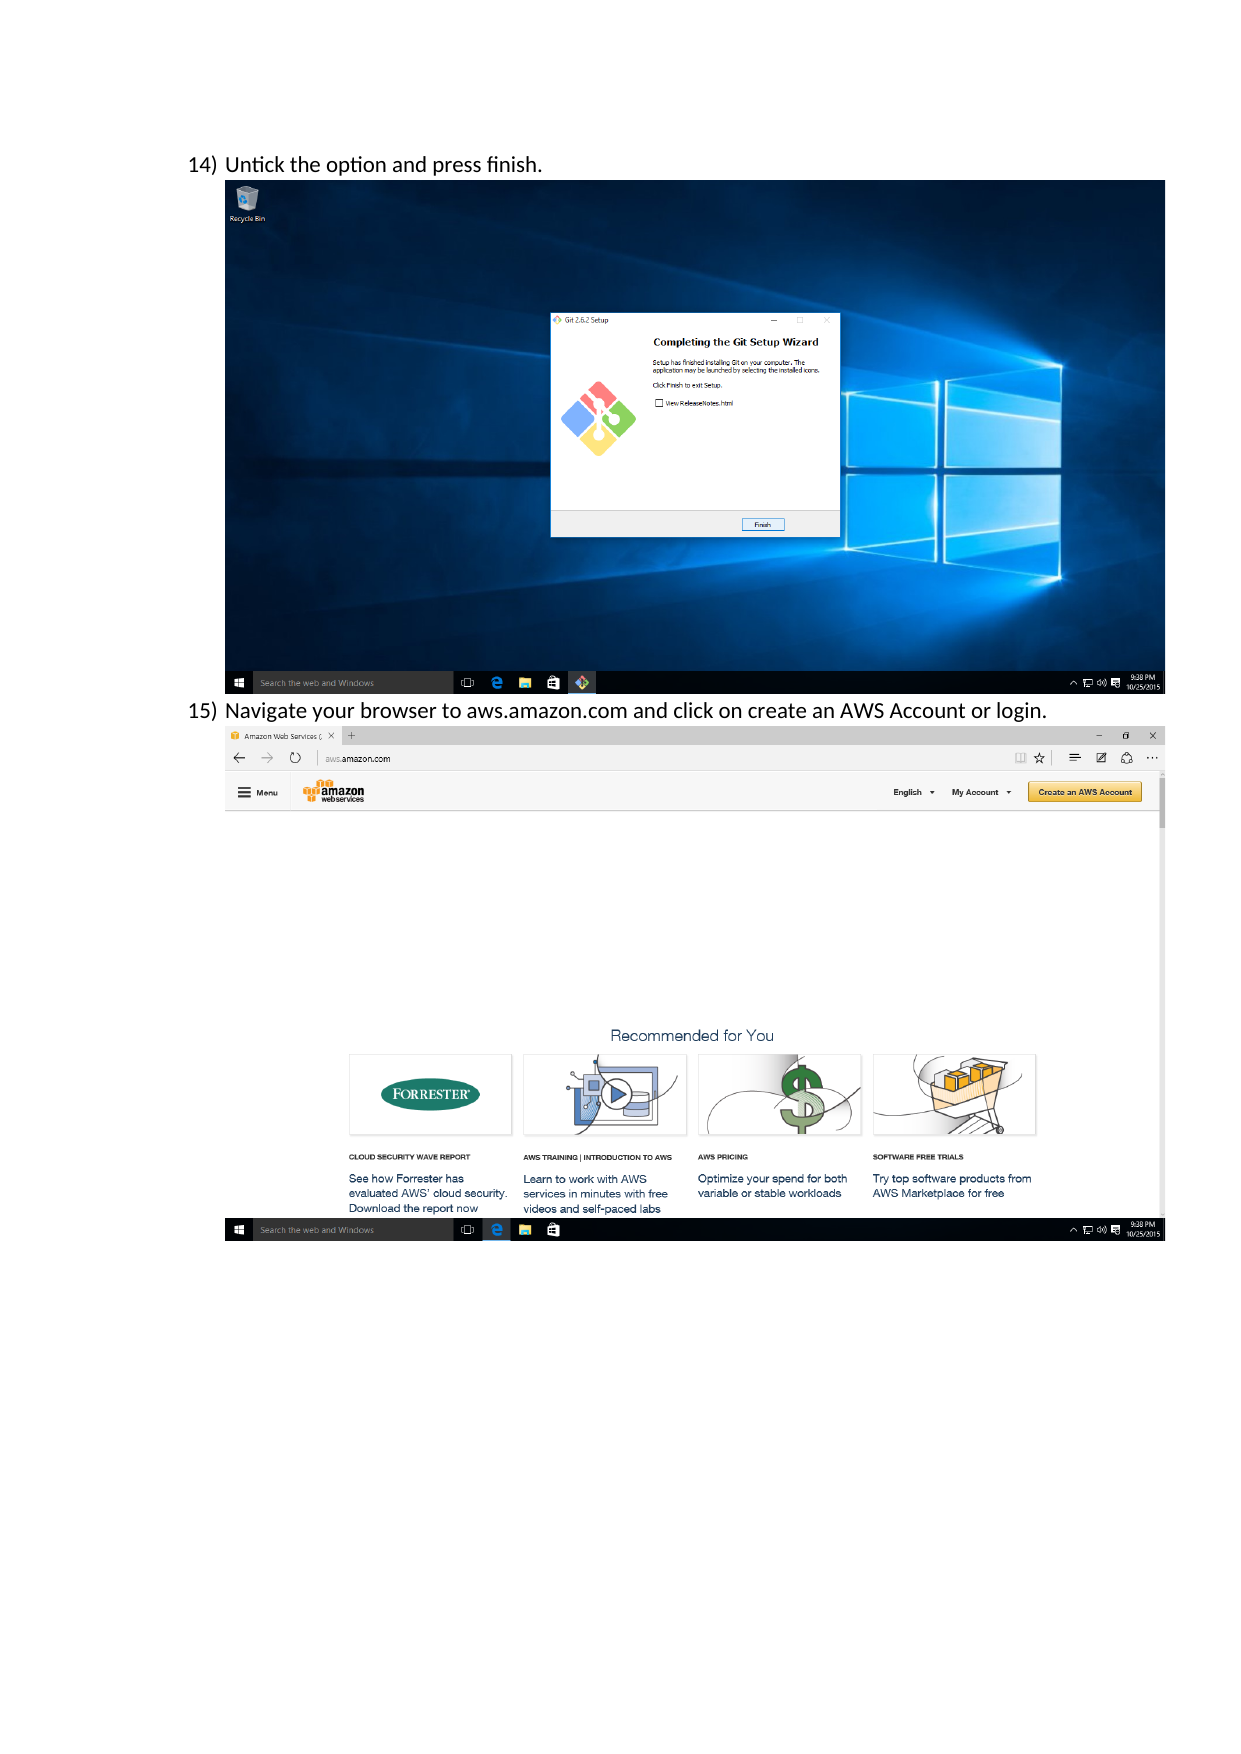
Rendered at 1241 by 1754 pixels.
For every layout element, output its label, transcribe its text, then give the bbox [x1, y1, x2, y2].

picture [225, 180, 1166, 694]
picture [225, 726, 1166, 1241]
